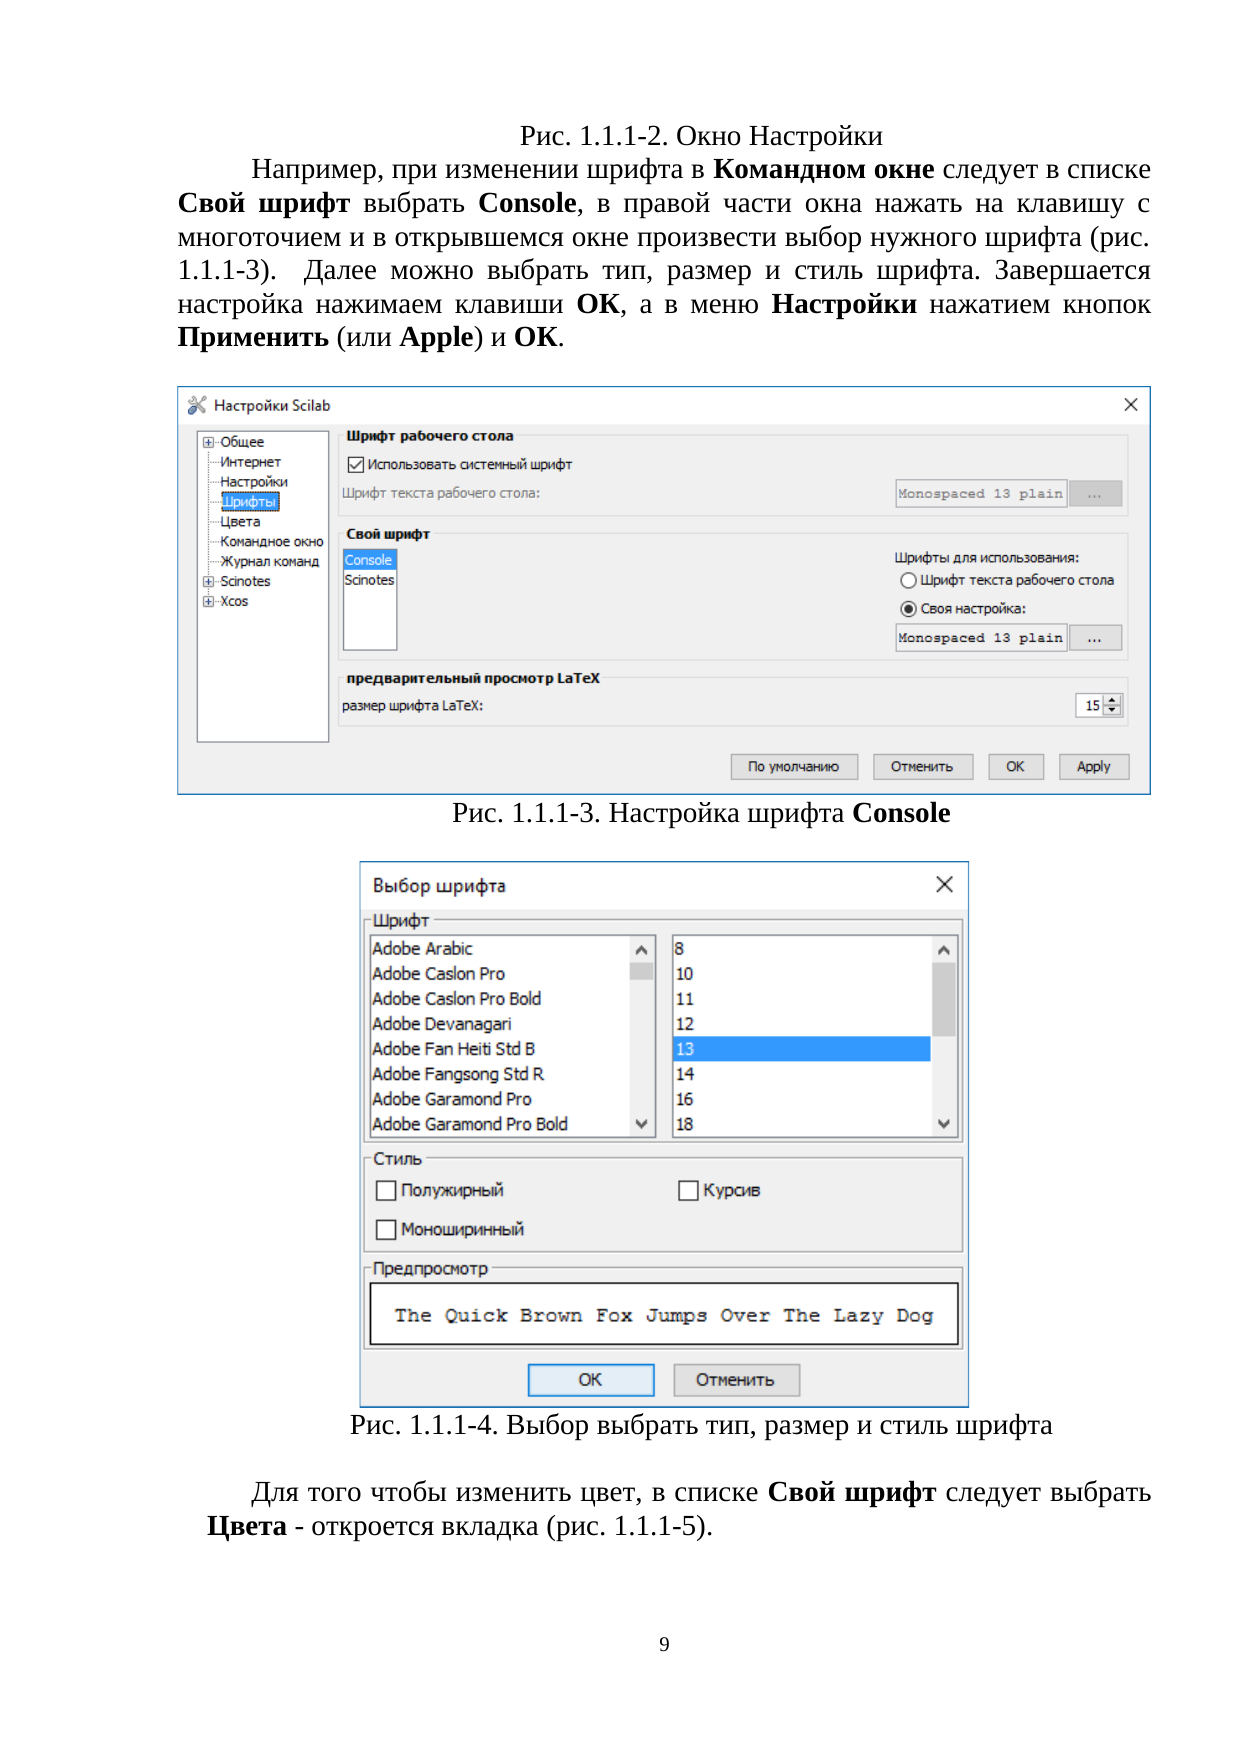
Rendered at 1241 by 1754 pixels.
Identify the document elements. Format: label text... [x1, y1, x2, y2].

text Рис. 1.1.1-4. Выбор выбрать тип, размер и стиль шрифта [207, 1407, 1152, 1441]
text Например, при изменении шрифта в Командном окне следует в списке Свой шрифт выбрать Console, в правой части окна нажать на клавишу с многоточием и в открывшемся окне произвести выбор нужного шрифта (рис. 1.1.1-3). Далее можно выбрать тип, размер и стиль шрифта. Завершается настройка нажимаем клавиши ОК, а в меню Настройки нажатием кнопок Применить (или Apple) и ОК. [177, 152, 1152, 353]
picture [177, 386, 1151, 795]
text Рис. 1.1.1-3. Настройка шрифта Console [207, 795, 1152, 828]
text Для того чтобы изменить цвет, в списке Свой шрифт следует выбрать Цвета - откроется вкладка (рис. 1.1.1-5). [207, 1474, 1152, 1541]
picture [359, 861, 970, 1408]
text Рис. 1.1.1-2. Окно Настройки [177, 118, 1152, 152]
